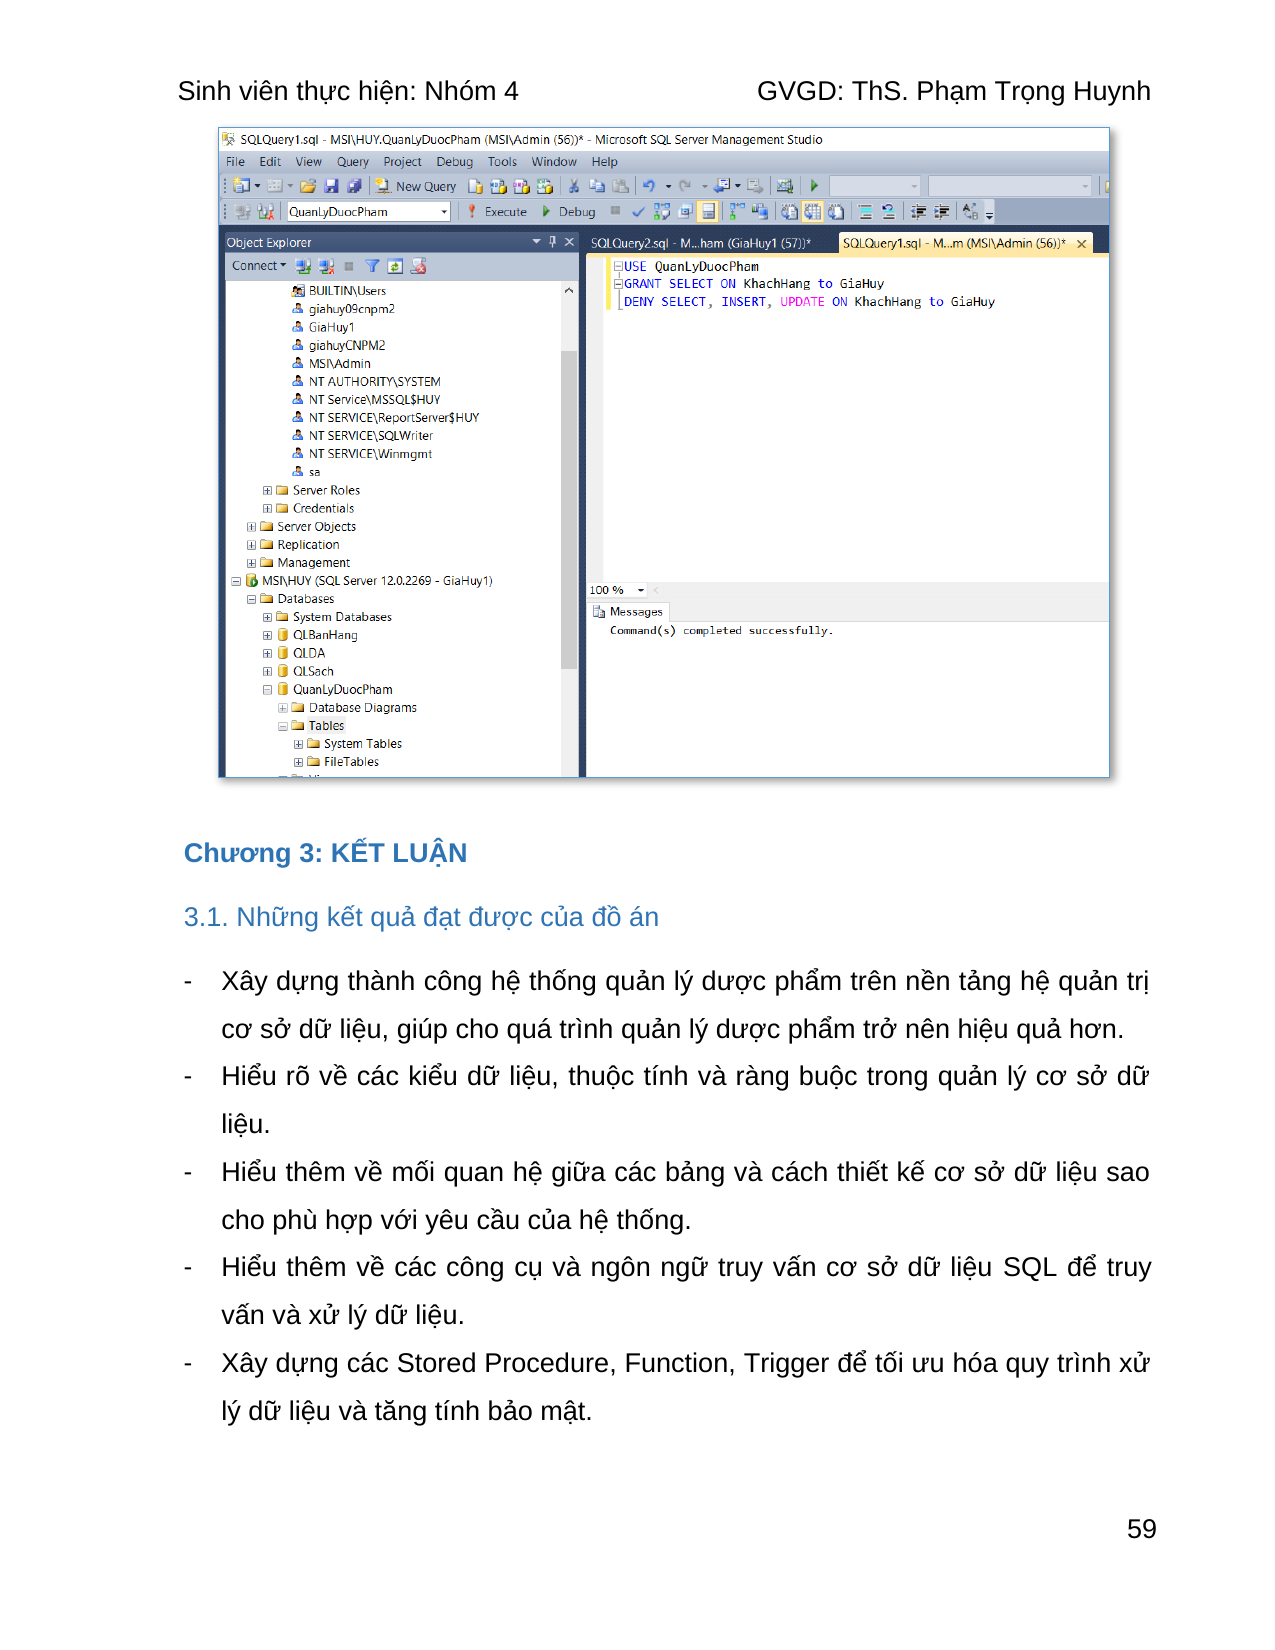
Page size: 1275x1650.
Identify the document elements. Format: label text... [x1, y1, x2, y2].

list Hiểu rõ về các kiểu dữ liệu, thuộc tính và ràng buộc trong quản lý cơ sở dữ liệu. [183, 1059, 1152, 1139]
list Hiểu thêm về các công cụ và ngôn ngữ truy vấn cơ sở dữ liệu SQL để truy vấn và xử lý dữ liệu. [183, 1251, 1152, 1331]
subtitle Chương 3: KẾT LUẬN [183, 837, 1153, 868]
list Xây dựng các Stored Procedure, Function, Trigger để tối ưu hóa quy trình xử lý dữ liệu và tăng tính bảo mật. [183, 1346, 1152, 1426]
picture [219, 128, 1109, 777]
list Xây dựng thành công hệ thống quản lý dược phẩm trên nền tảng hệ quản trị cơ sở dữ liệu, giúp cho quá trình quản lý dược phẩm trở nên hiệu quả hơn. [183, 964, 1152, 1044]
list Hiểu thêm về mối quan hệ giữa các bảng và cách thiết kế cơ sở dữ liệu sao cho phù hợp với yêu cầu của hệ thống. [183, 1155, 1152, 1235]
subtitle 3.1. Những kết quả đạt được của đồ án [183, 901, 1153, 932]
